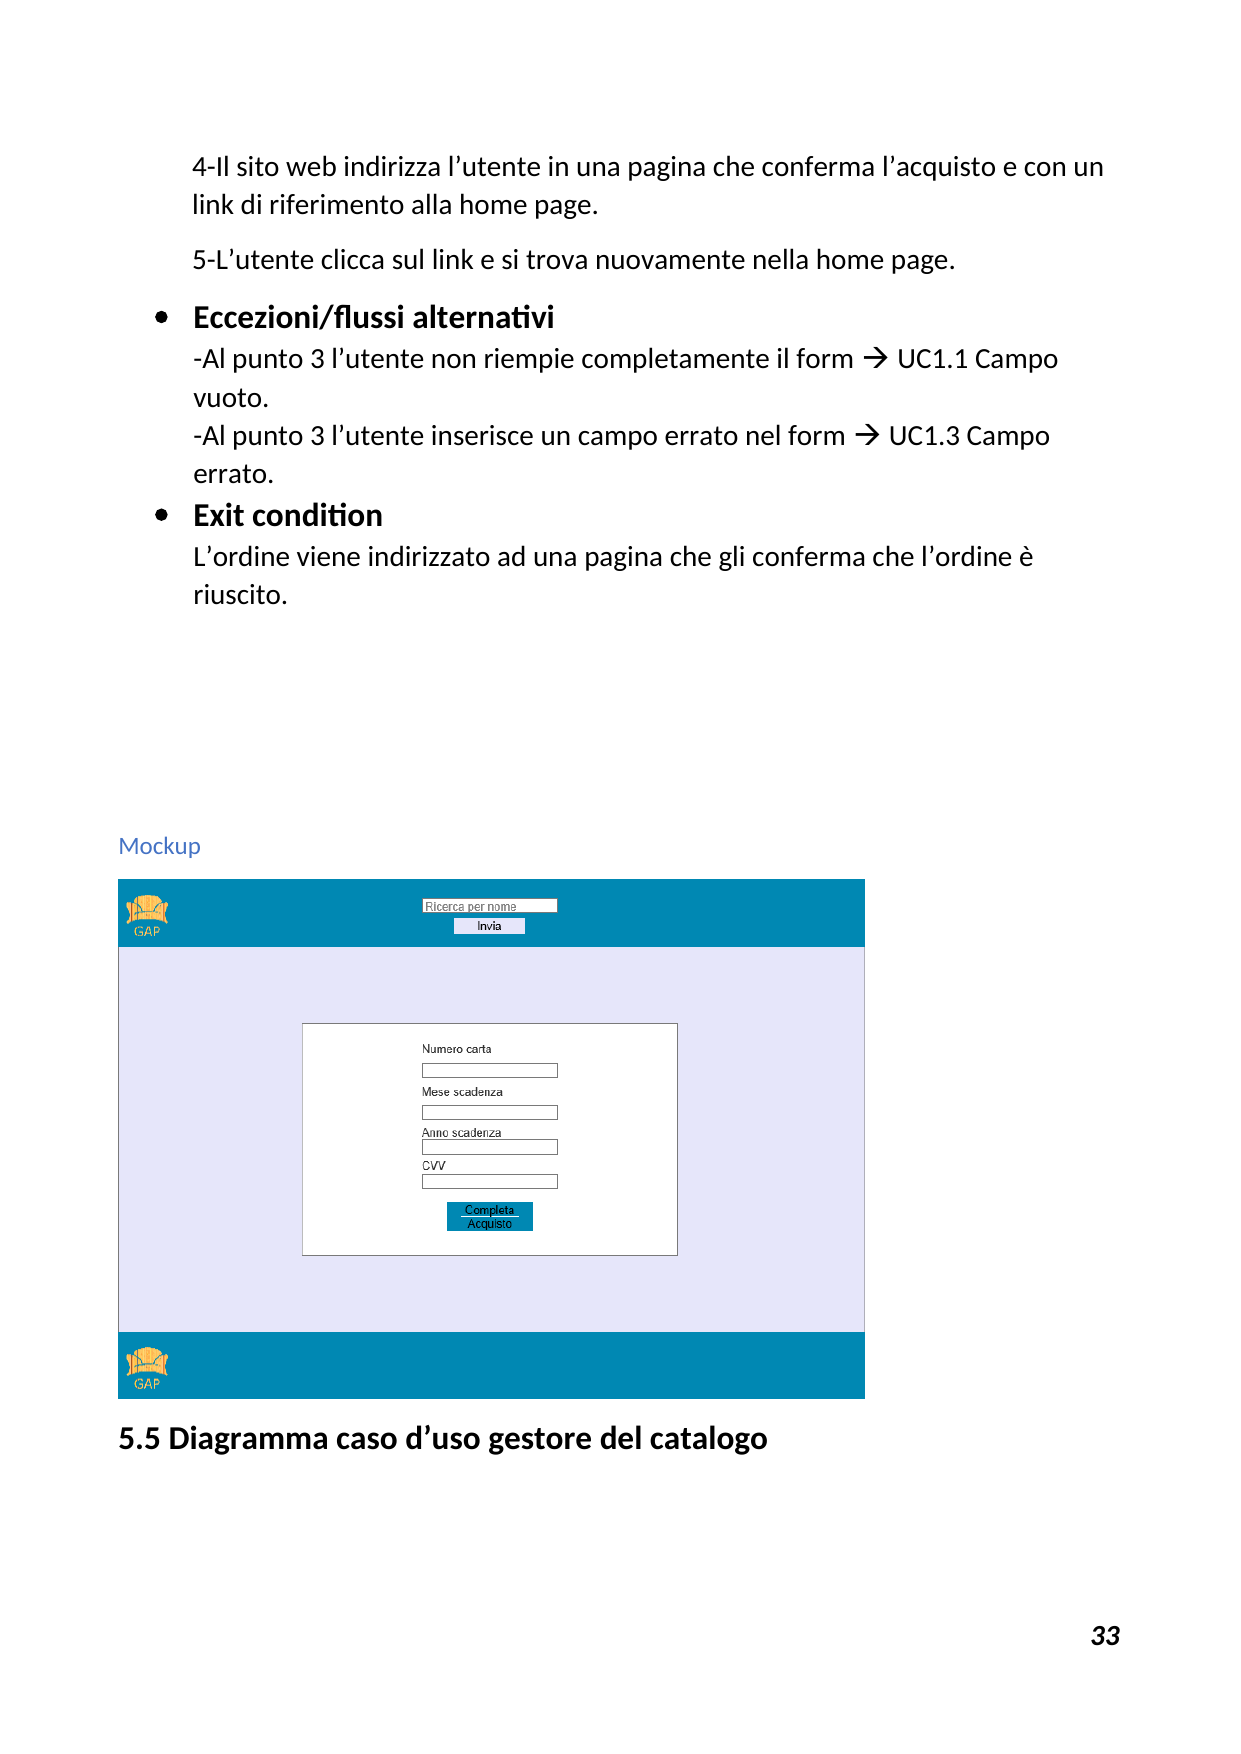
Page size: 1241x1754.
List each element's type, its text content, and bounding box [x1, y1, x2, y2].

text 5.5 Diagramma caso d’uso gestore del catalogo [118, 1417, 1122, 1458]
text 5-L’utente clicca sul link e si trova nuovamente nella home page. [192, 241, 1122, 277]
picture [423, 899, 557, 912]
picture [127, 896, 167, 922]
picture [455, 919, 524, 933]
list Eccezioni/flussi alternativi [156, 296, 1122, 337]
text 4-Il sito web indirizza l’utente in una pagina che conferma l’acquisto e con un link di riferimento alla home page. [192, 148, 1122, 222]
list -Al punto 3 l’utente inserisce un campo errato nel form UC1.3 Campo errato. [193, 417, 1122, 491]
picture [127, 1348, 167, 1374]
list -Al punto 3 l’utente non riempie completamente il form UC1.1 Campo vuoto. [193, 340, 1122, 414]
list Exit condition [156, 494, 1122, 535]
list L’ordine viene indirizzato ad una pagina che gli conferma che l’ordine è riuscito. [193, 538, 1122, 612]
text Mockup [118, 830, 1122, 860]
picture [118, 948, 865, 1331]
